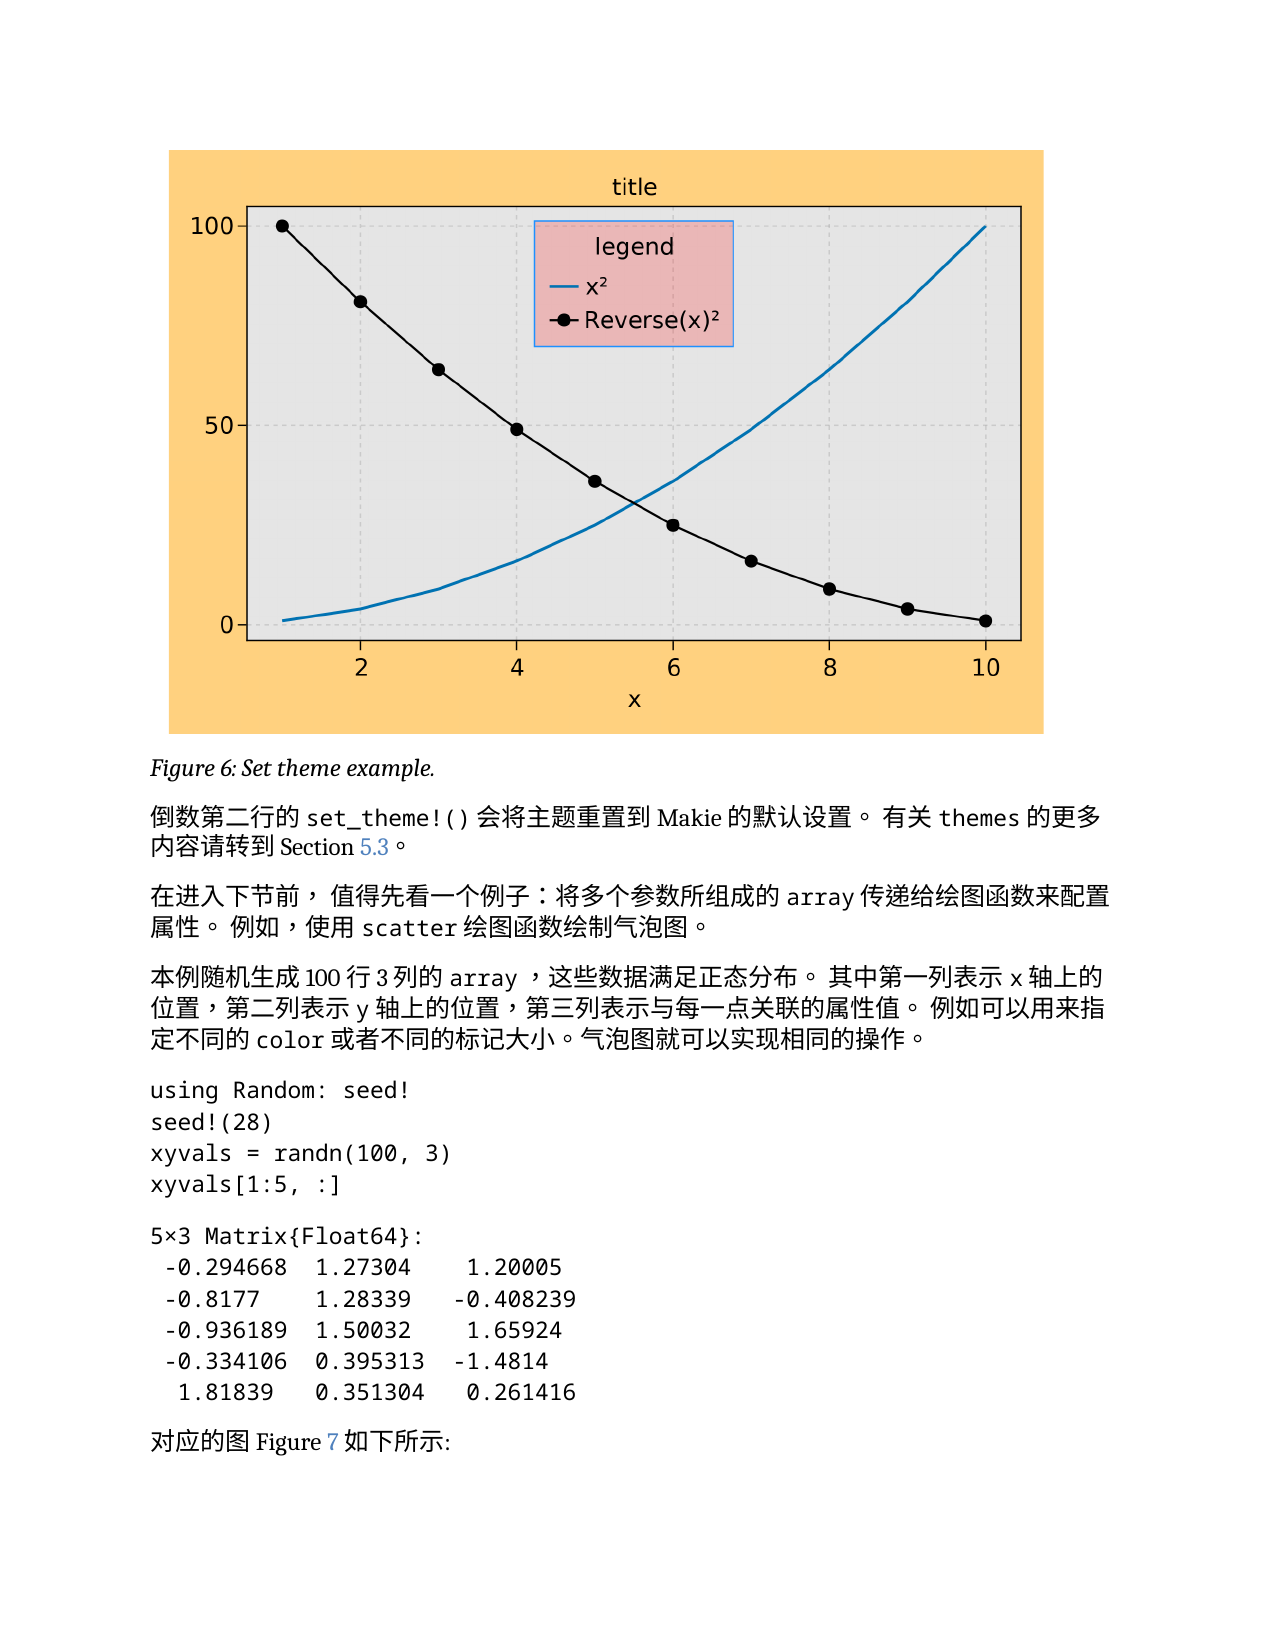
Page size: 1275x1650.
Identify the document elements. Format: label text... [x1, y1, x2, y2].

picture [168, 150, 1044, 734]
text 对应的图 Figure 7 如下所示: [150, 1428, 1125, 1457]
text 在进入下节前， 值得先看一个例子：将多个参数所组成的 array 传递给绘图函数来配置属性。 例如，使用 scatter 绘图函数绘制气泡图。 [150, 880, 1125, 943]
text 本例随机生成 100 行 3 列的 array ，这些数据满足正态分布。 其中第一列表示 x 轴上的位置，第二列表示 y 轴上的位置，第三列表示与每一点关联的属性值。 例如可以用来指定不同的 color 或者不同的标记大小。气泡图就可以实现相同的操作。 [150, 962, 1125, 1055]
text Figure 6: Set theme example. [150, 754, 1125, 783]
text 倒数第二行的 set_theme!() 会将主题重置到 Makie 的默认设置。 有关 themes 的更多内容请转到 Section 5.3。 [150, 802, 1125, 862]
text using Random: seed! seed!(28) xyvals = randn(100, 3) xyvals[1:5, :] [150, 1074, 1125, 1199]
text 5×3 Matrix{Float64}: -0.294668 1.27304 1.20005 -0.8177 1.28339 -0.408239 -0.936189 1.50032 1.65924 -0.334106 0.395313 -1.4814 1.81839 0.351304 0.261416 [150, 1220, 1125, 1407]
